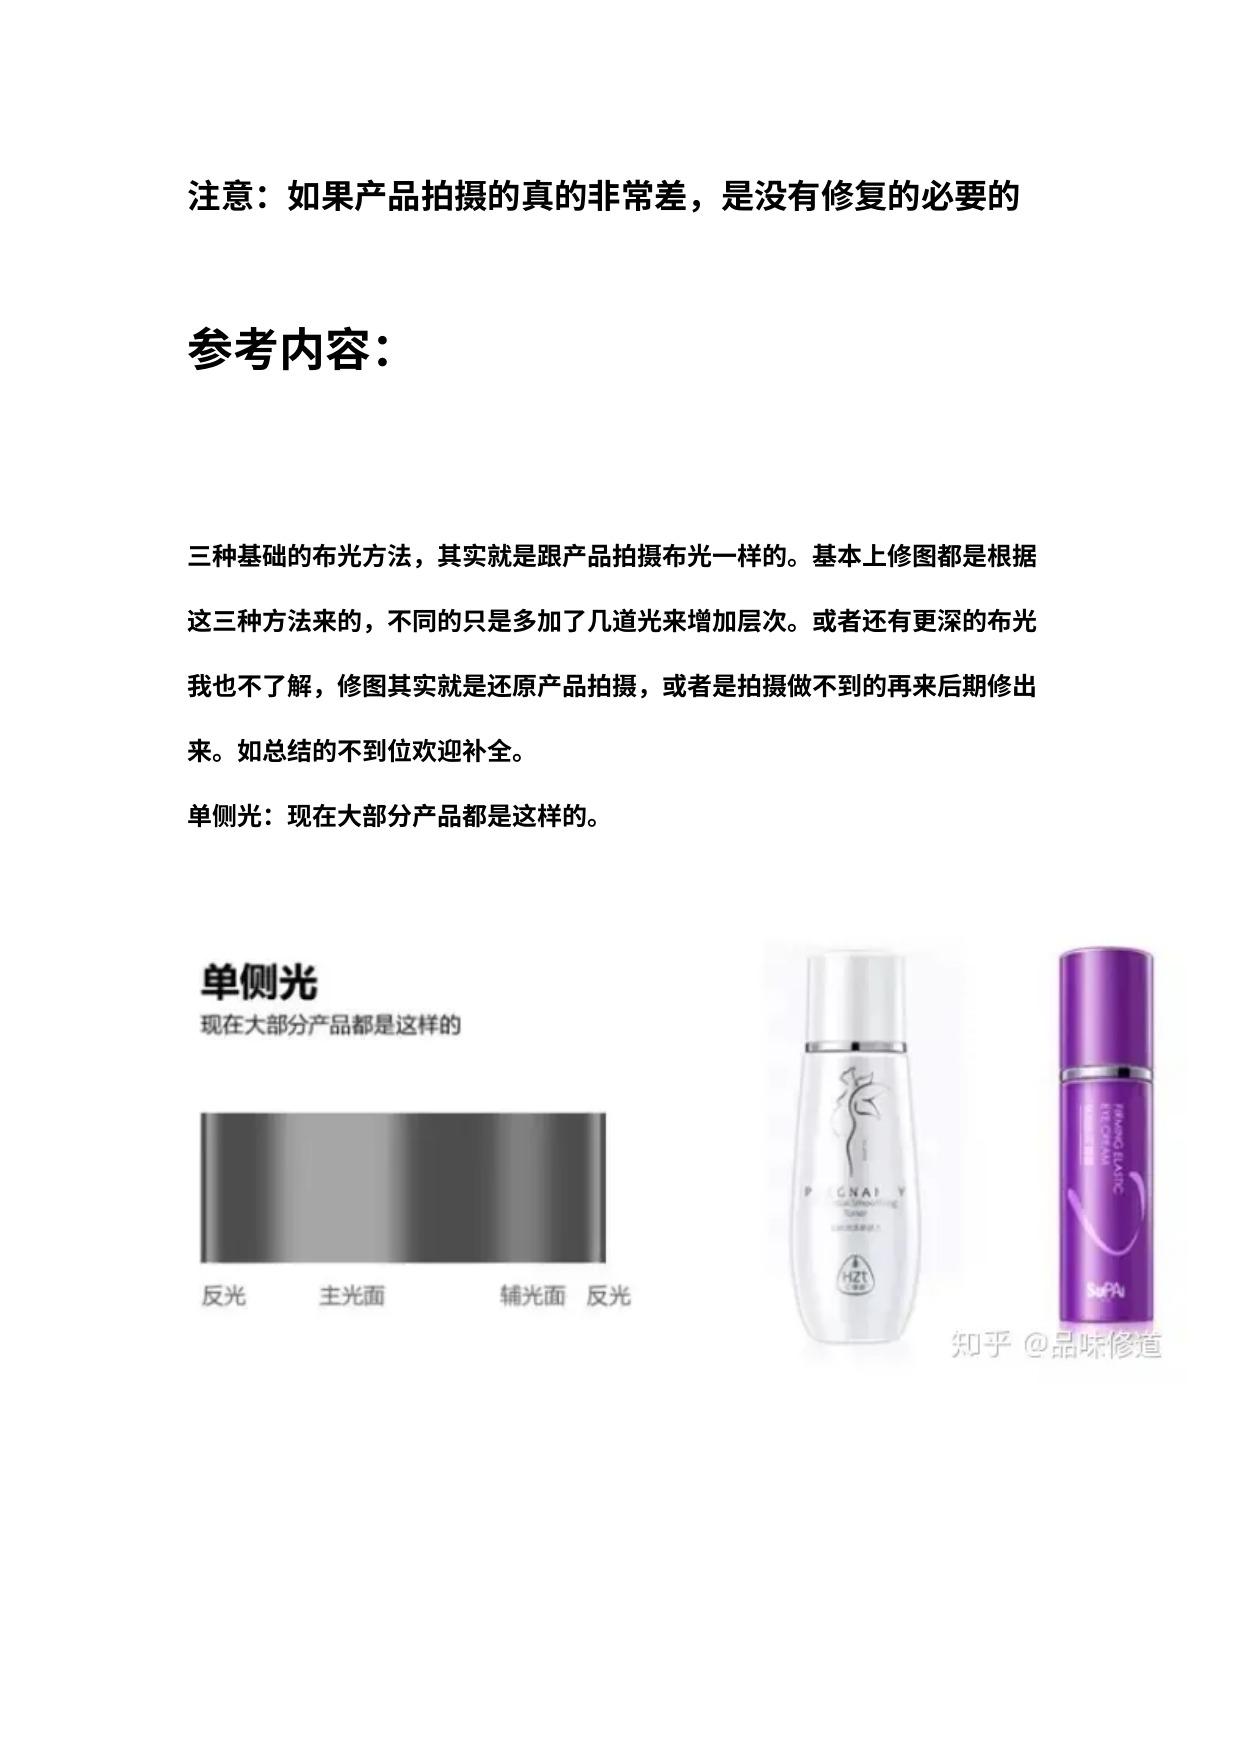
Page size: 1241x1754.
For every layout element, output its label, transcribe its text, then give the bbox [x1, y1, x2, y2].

picture [187, 890, 1188, 1386]
text 三种基础的布光方法，其实就是跟产品拍摄布光一样的。基本上修图都是根据这三种方法来的，不同的只是多加了几道光来增加层次。或者还有更深的布光我也不了解，修图其实就是还原产品拍摄，或者是拍摄做不到的再来后期修出来。如总结的不到位欢迎补全。 单侧光：现在大部分产品都是这样的。 [187, 523, 1053, 848]
subtitle 参考内容： [187, 297, 1053, 395]
subtitle 注意：如果产品拍摄的真的非常差，是没有修复的必要的 [187, 162, 1053, 227]
